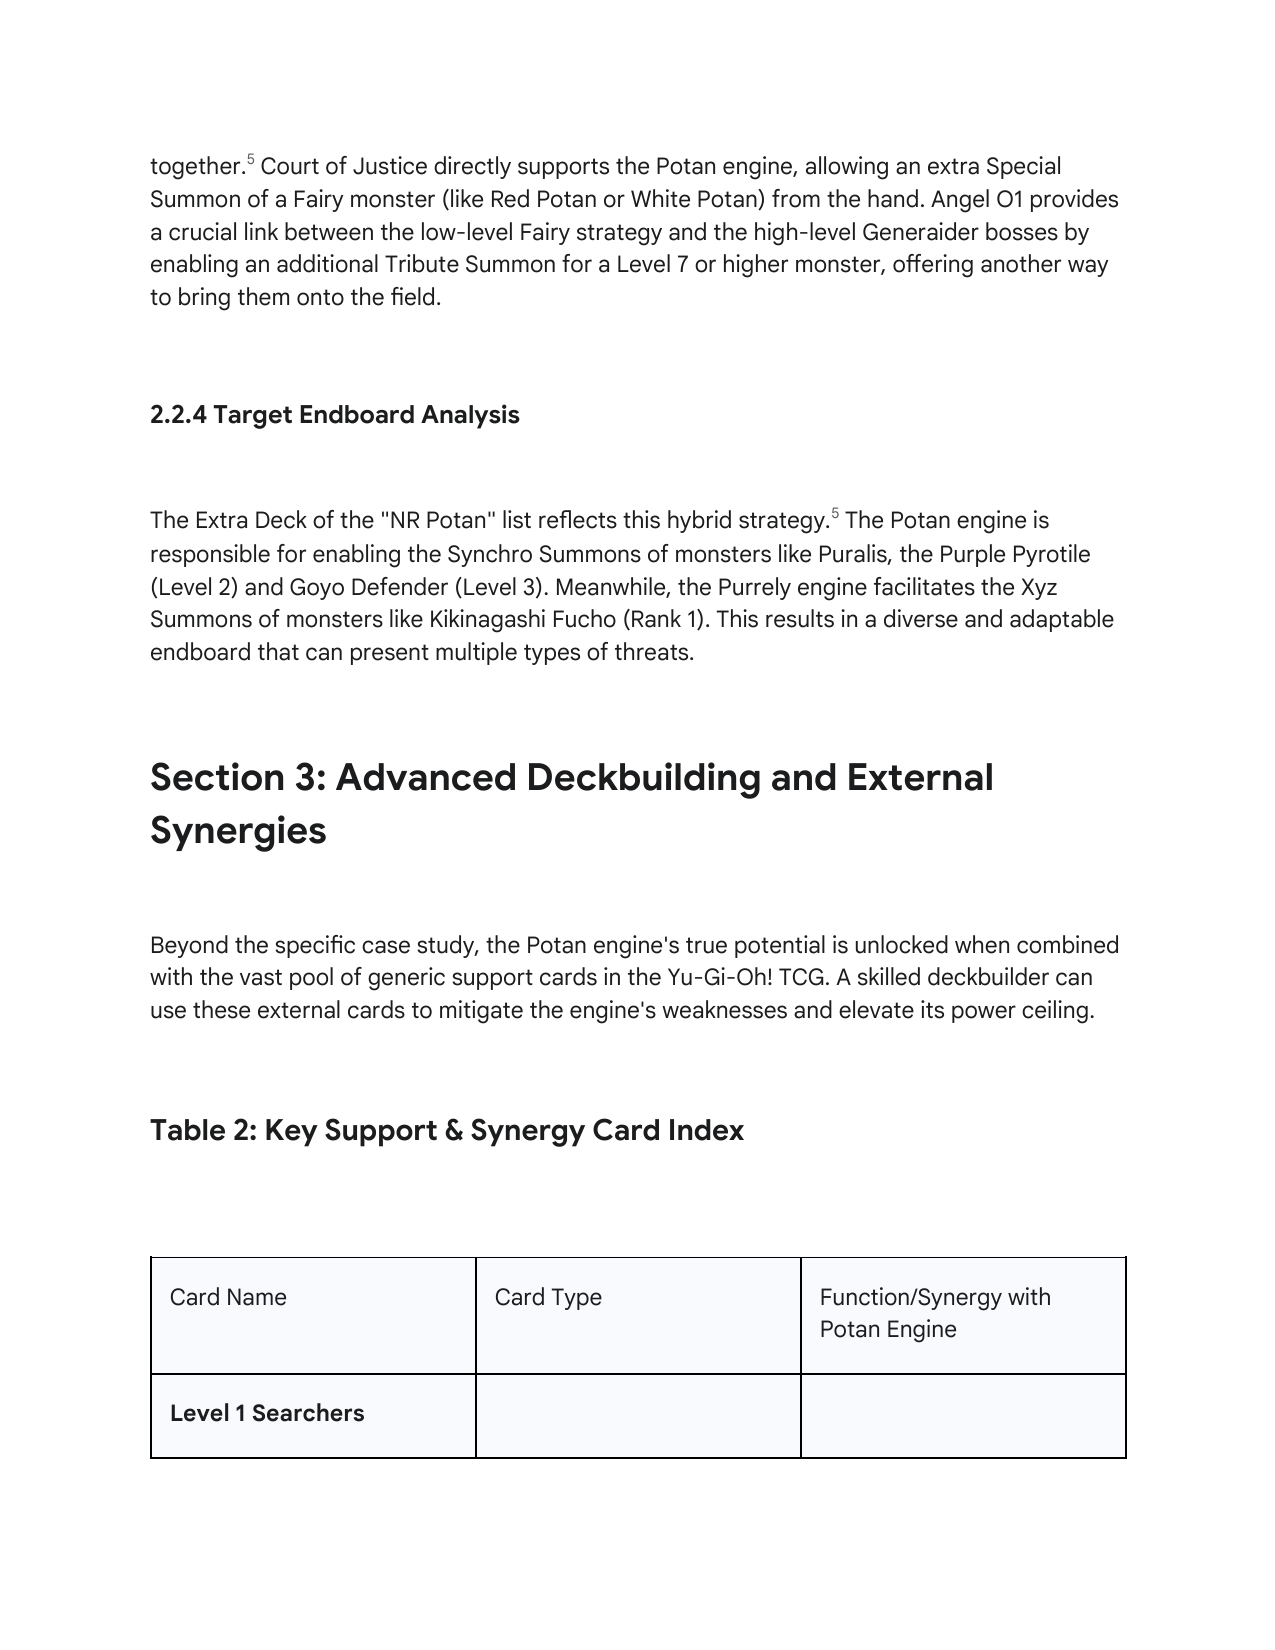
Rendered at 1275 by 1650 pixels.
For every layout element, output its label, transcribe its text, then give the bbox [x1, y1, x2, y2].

text The Extra Deck of the "NR Potan" list reflects this hybrid strategy.5 The Potan engine is responsible for enabling the Synchro Summons of monsters like Puralis, the Purple Pyrotile (Level 2) and Goyo Defender (Level 3). Meanwhile, the Purrely engine facilitates the Xyz Summons of monsters like Kikinagashi Fucho (Rank 1). This results in a diverse and adaptable endboard that can present multiple types of threats. [150, 505, 1125, 667]
subtitle 2.2.4 Target Endboard Analysis [150, 399, 1125, 430]
subtitle Section 3: Advanced Deckbuilding and External Synergies [150, 754, 1125, 854]
table_cell Level 1 Searchers [152, 1375, 475, 1457]
table_cell [477, 1375, 800, 1457]
table_header Card Name [152, 1258, 475, 1373]
text Beyond the specific case study, the Potan engine's true potential is unlocked when combined with the vast pool of generic support cards in the Yu-Gi-Oh! TCG. A skilled deckbuilder can use these external cards to mitigate the engine's weaknesses and elevate its power ceiling. [150, 931, 1125, 1025]
table_header Card Type [477, 1258, 800, 1373]
table_header Function/Synergy with Potan Engine [802, 1258, 1125, 1373]
table_cell [802, 1375, 1125, 1457]
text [150, 150, 1125, 312]
subtitle Table 2: Key Support & Synergy Card Index [150, 1112, 1125, 1148]
